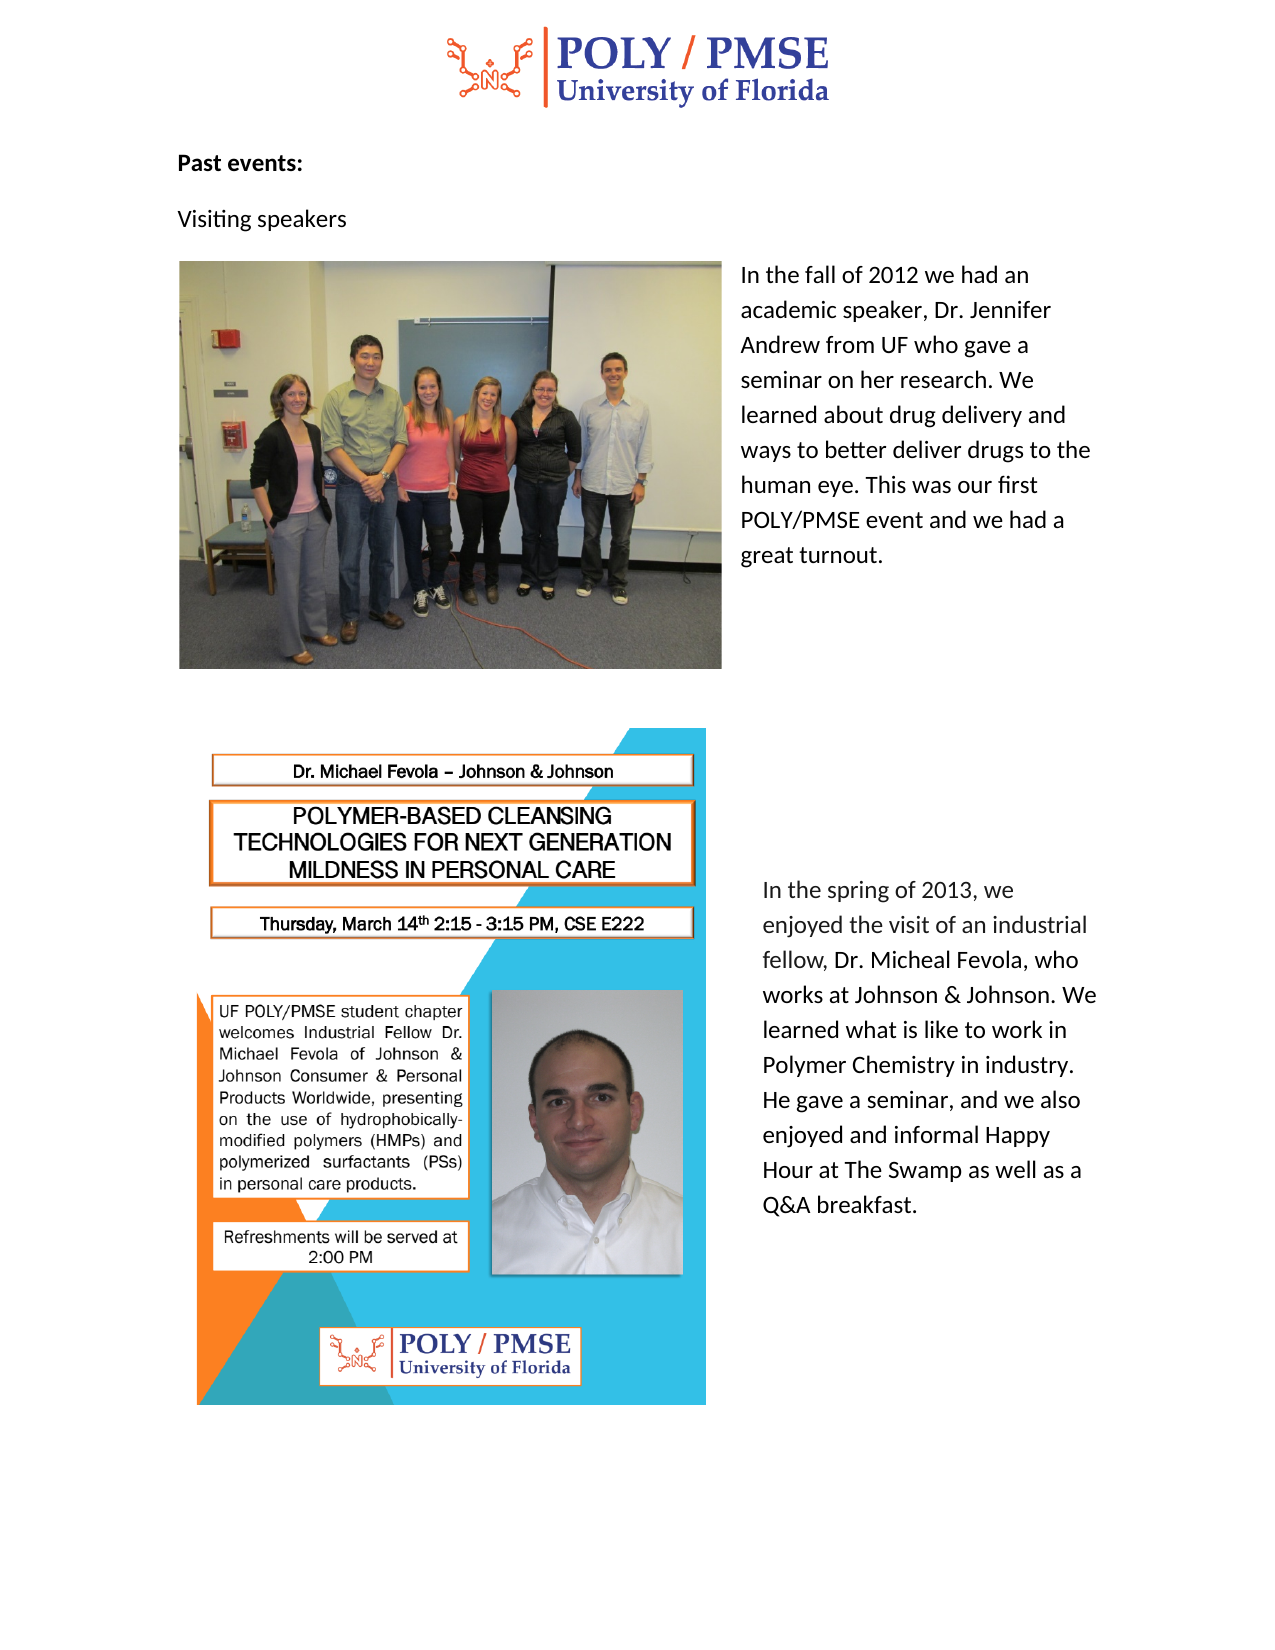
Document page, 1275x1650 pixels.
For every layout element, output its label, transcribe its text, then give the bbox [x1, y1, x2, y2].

text In the fall of 2012 we had an academic speaker, Dr. Jennifer Andrew from UF who gave a seminar on her research. We learned about drug delivery and ways to better deliver drugs to the human eye. This was our first POLY/PMSE event and we had a great turnout. [177, 259, 1098, 570]
picture [426, 25, 845, 114]
text Visiting speakers [177, 203, 1098, 234]
text In the spring of 2013, we enjoyed the visit of an industrial fellow, Dr. Micheal Fevola, who works at Johnson & Johnson. We learned what is like to work in Polymer Chemistry in industry. He gave a seminar, and we also enjoyed and informal Happy Hour at The Swamp as well as a Q&A breakfast. [706, 874, 1098, 1220]
text Past events: [177, 148, 1098, 178]
picture [177, 261, 722, 668]
